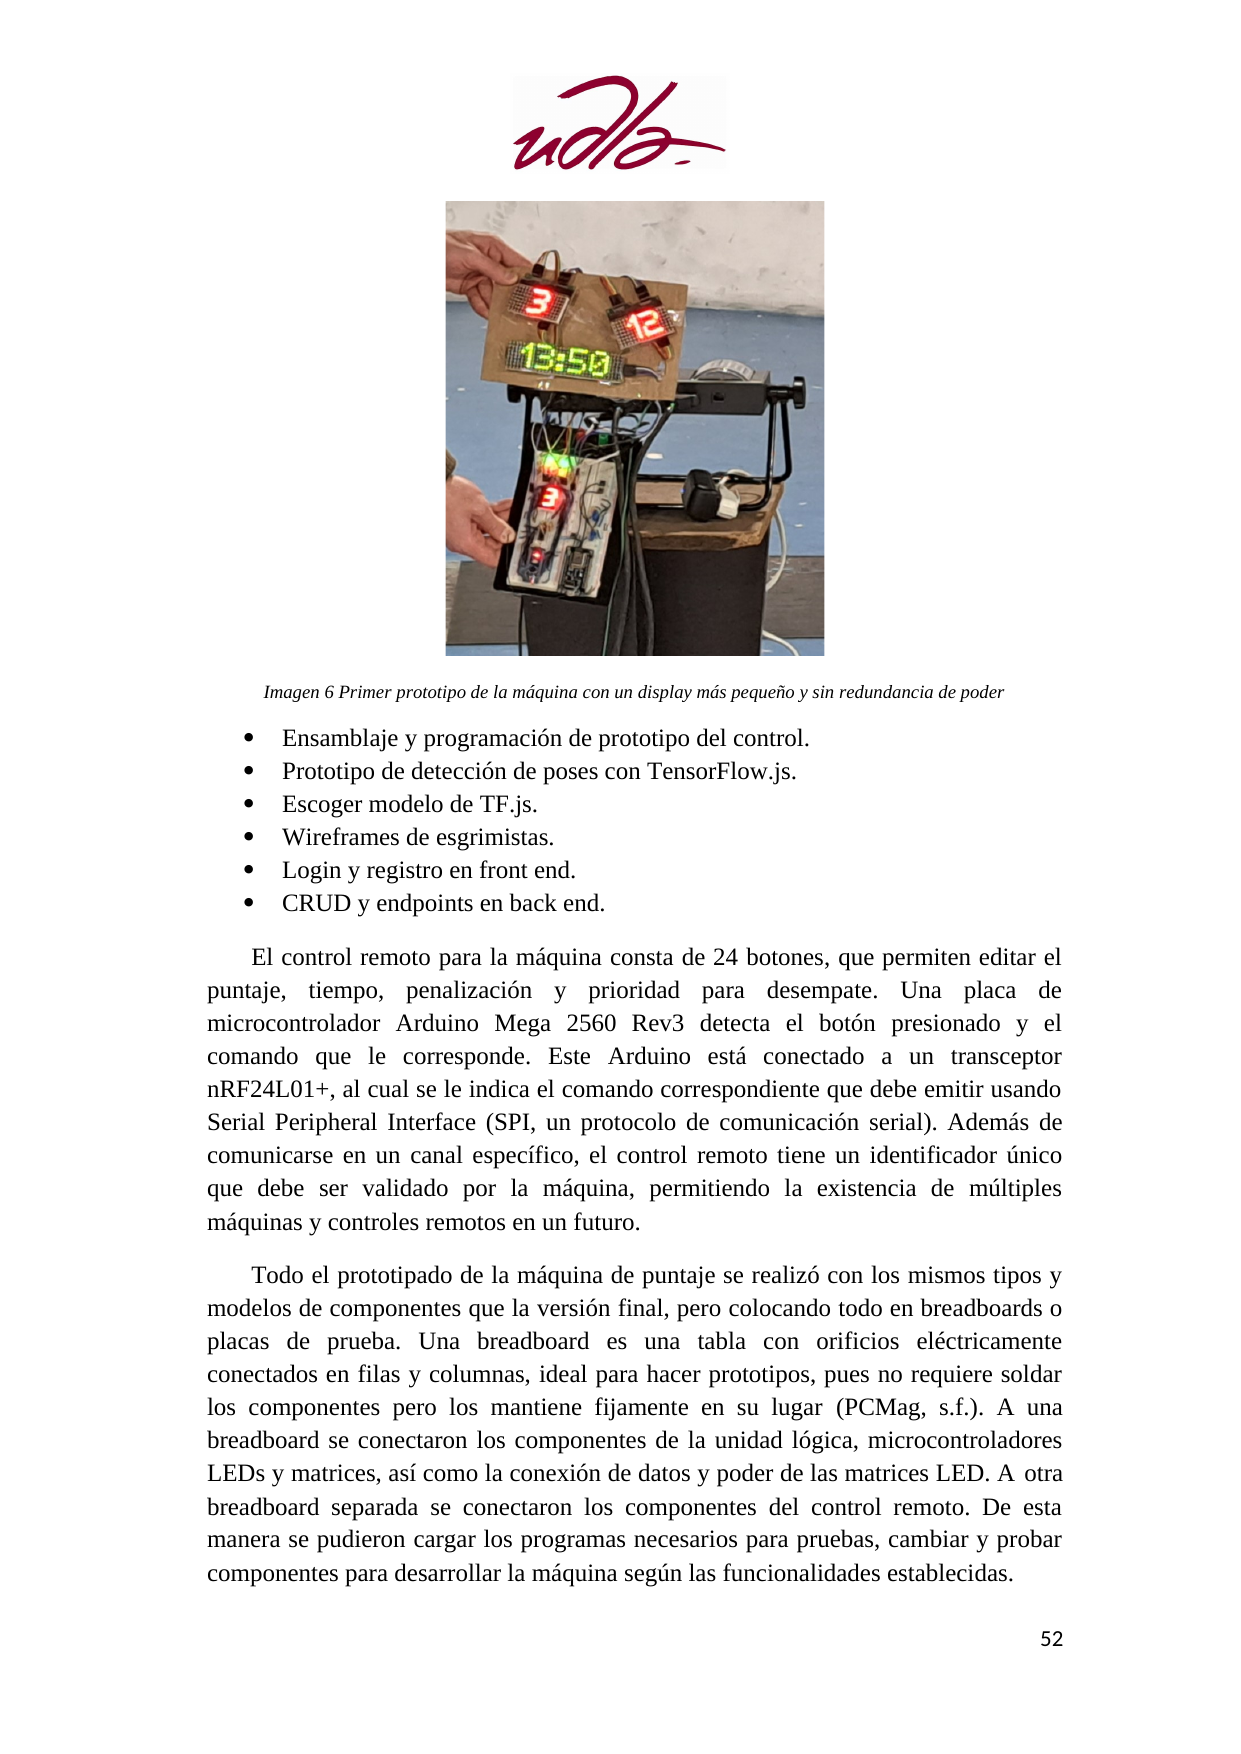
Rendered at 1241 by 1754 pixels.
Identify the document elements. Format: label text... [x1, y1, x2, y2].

list Ensamblaje y programación de prototipo del control. [244, 723, 1063, 752]
text El control remoto para la máquina consta de 24 botones, que permiten editar el puntaje, tiempo, penalización y prioridad para desempate. Una placa de microcontrolador Arduino Mega 2560 Rev3 detecta el botón presionado y el comando que le corresponde. Este Arduino está conectado a un transceptor nRF24L01+, al cual se le indica el comando correspondiente que debe emitir usando Serial Peripheral Interface (SPI, un protocolo de comunicación serial). Además de comunicarse en un canal específico, el control remoto tiene un identificador único que debe ser validado por la máquina, permitiendo la existencia de múltiples máquinas y controles remotos en un futuro. [207, 942, 1063, 1235]
text Imagen 6 Primer prototipo de la máquina con un display más pequeño y sin redundancia de poder [207, 681, 1063, 703]
list Login y registro en front end. [244, 856, 1063, 884]
picture [445, 201, 825, 656]
text Todo el prototipado de la máquina de puntaje se realizó con los mismos tipos y modelos de componentes que la versión final, pero colocando todo en breadboards o placas de prueba. Una breadboard es una tabla con orificios eléctricamente conectados en filas y columnas, ideal para hacer prototipos, pues no requiere soldar los componentes pero los mantiene fijamente en su lugar . A una breadboard se conectaron los componentes de la unidad lógica, microcontroladores LEDs y matrices, así como la conexión de datos y poder de las matrices LED. A otra breadboard separada se conectaron los componentes del control remoto. De esta manera se pudieron cargar los programas necesarios para pruebas, cambiar y probar componentes para desarrollar la máquina según las funcionalidades establecidas. [207, 1260, 1063, 1586]
picture [509, 73, 731, 174]
list Wireframes de esgrimistas. [244, 822, 1063, 851]
list Prototipo de detección de poses con TensorFlow.js. [244, 756, 1063, 785]
list Escoger modelo de TF.js. [244, 789, 1063, 818]
list CRUD y endpoints en back end. [244, 888, 1063, 917]
